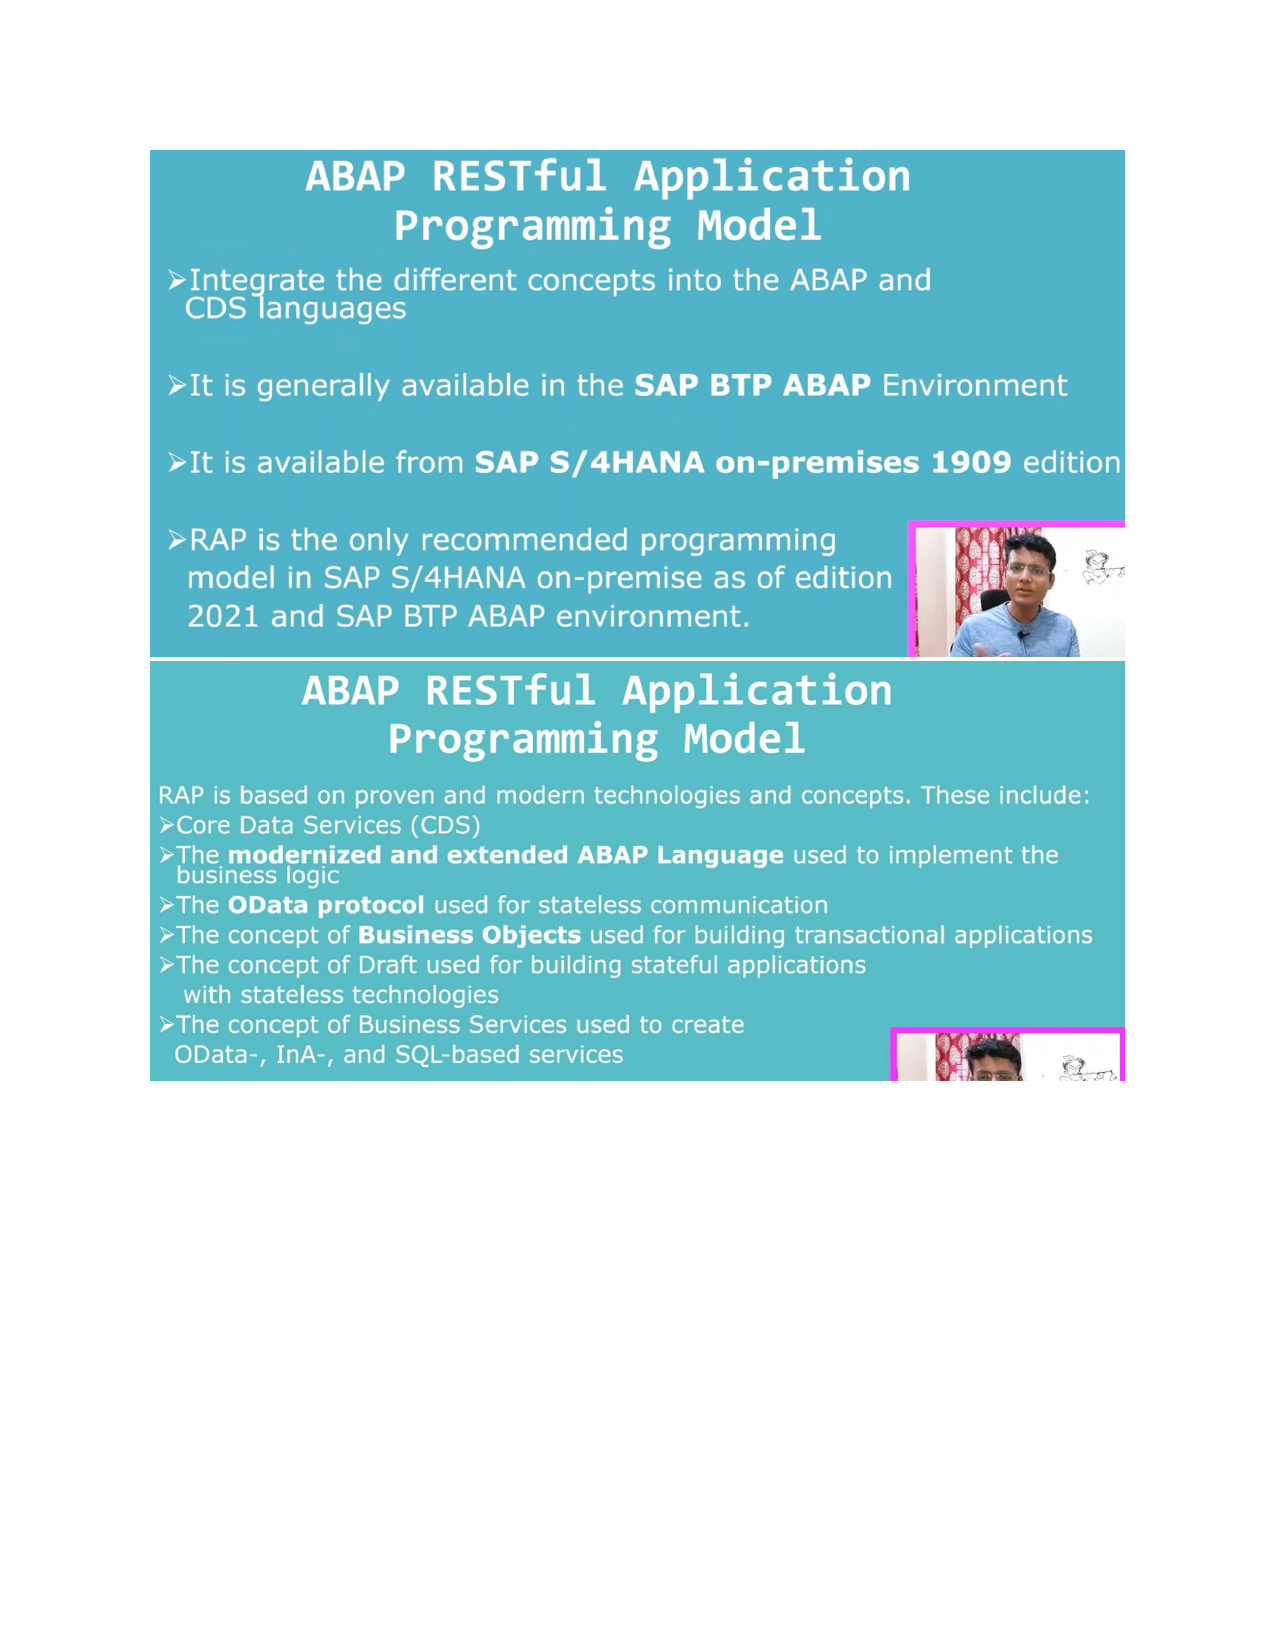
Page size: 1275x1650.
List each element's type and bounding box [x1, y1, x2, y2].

picture [150, 150, 1125, 657]
picture [150, 661, 1125, 1081]
